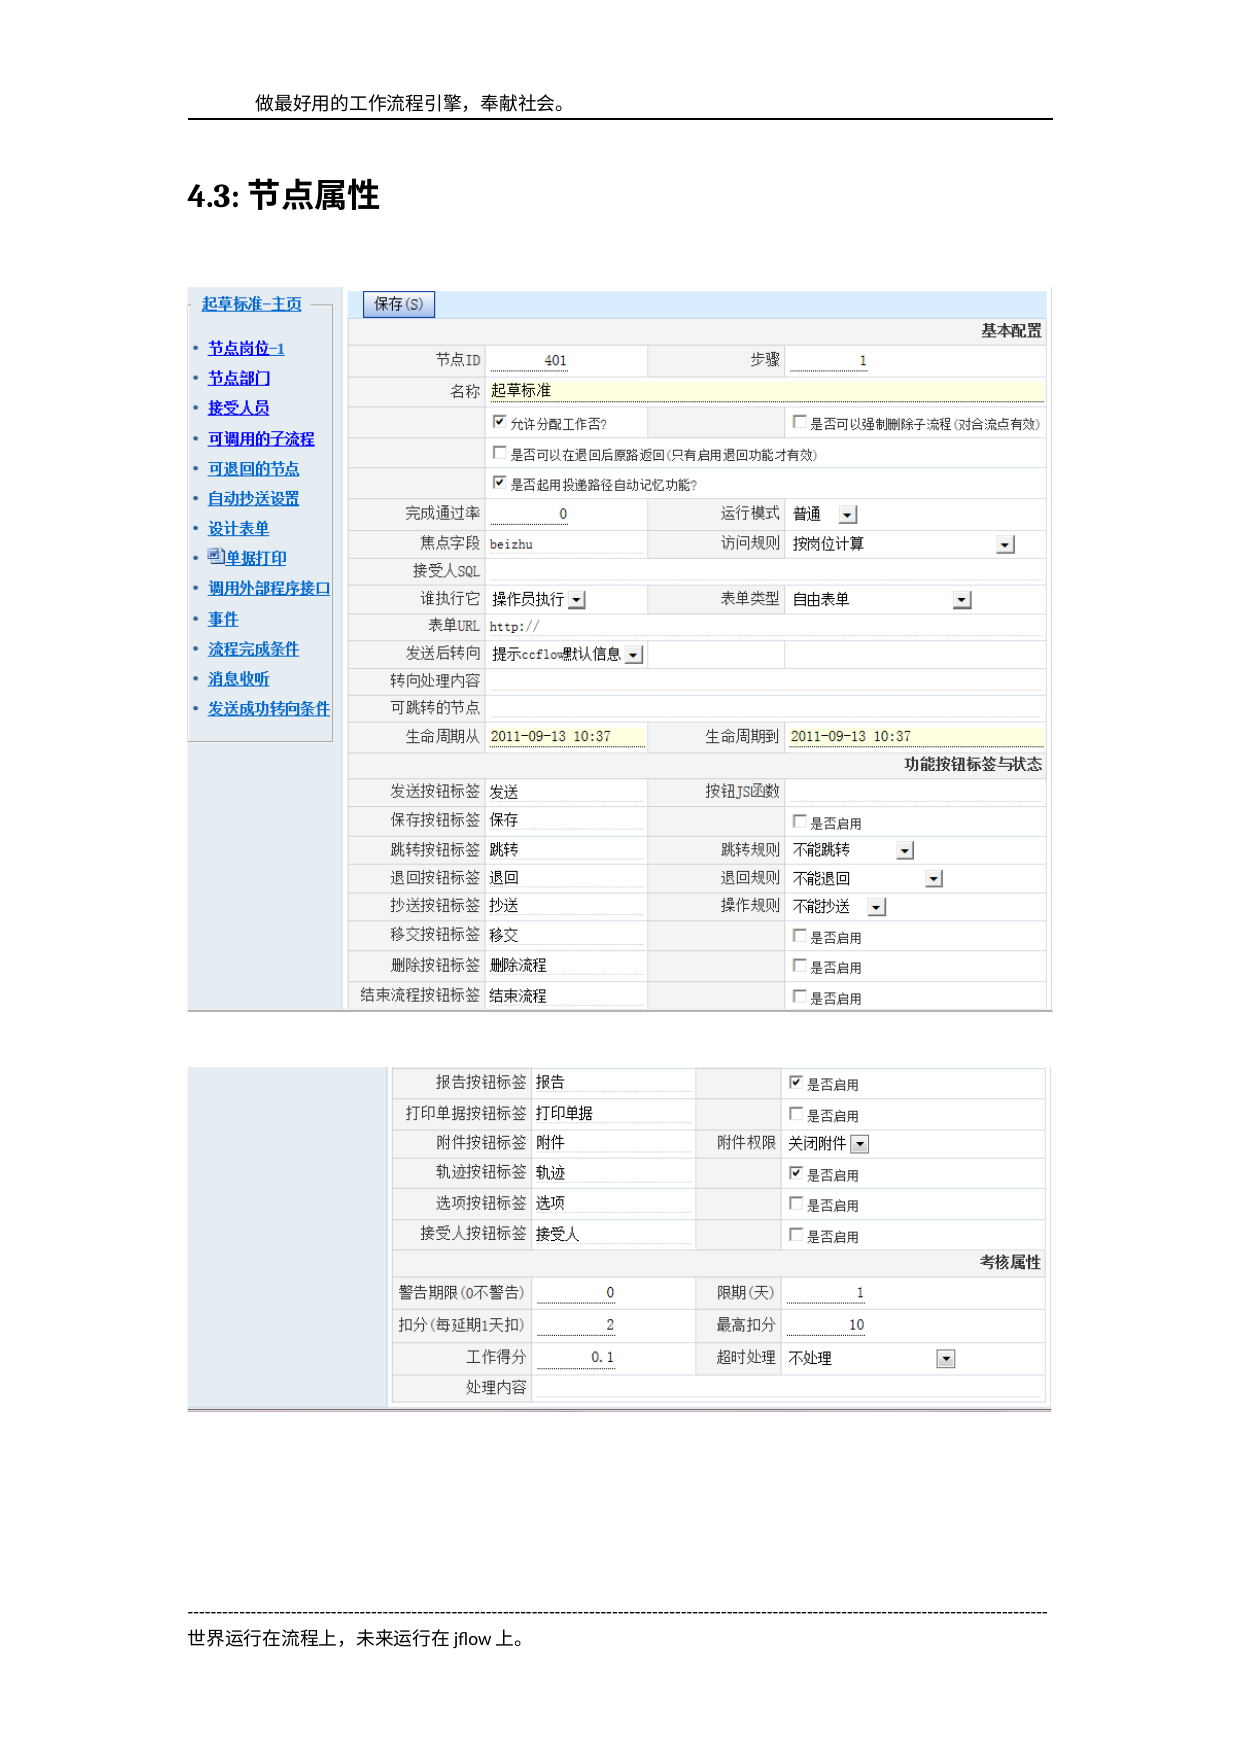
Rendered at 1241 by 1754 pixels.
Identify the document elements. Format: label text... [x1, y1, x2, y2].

picture [187, 1067, 1052, 1412]
picture [187, 287, 1053, 1012]
subtitle 节点属性 [187, 160, 1053, 225]
